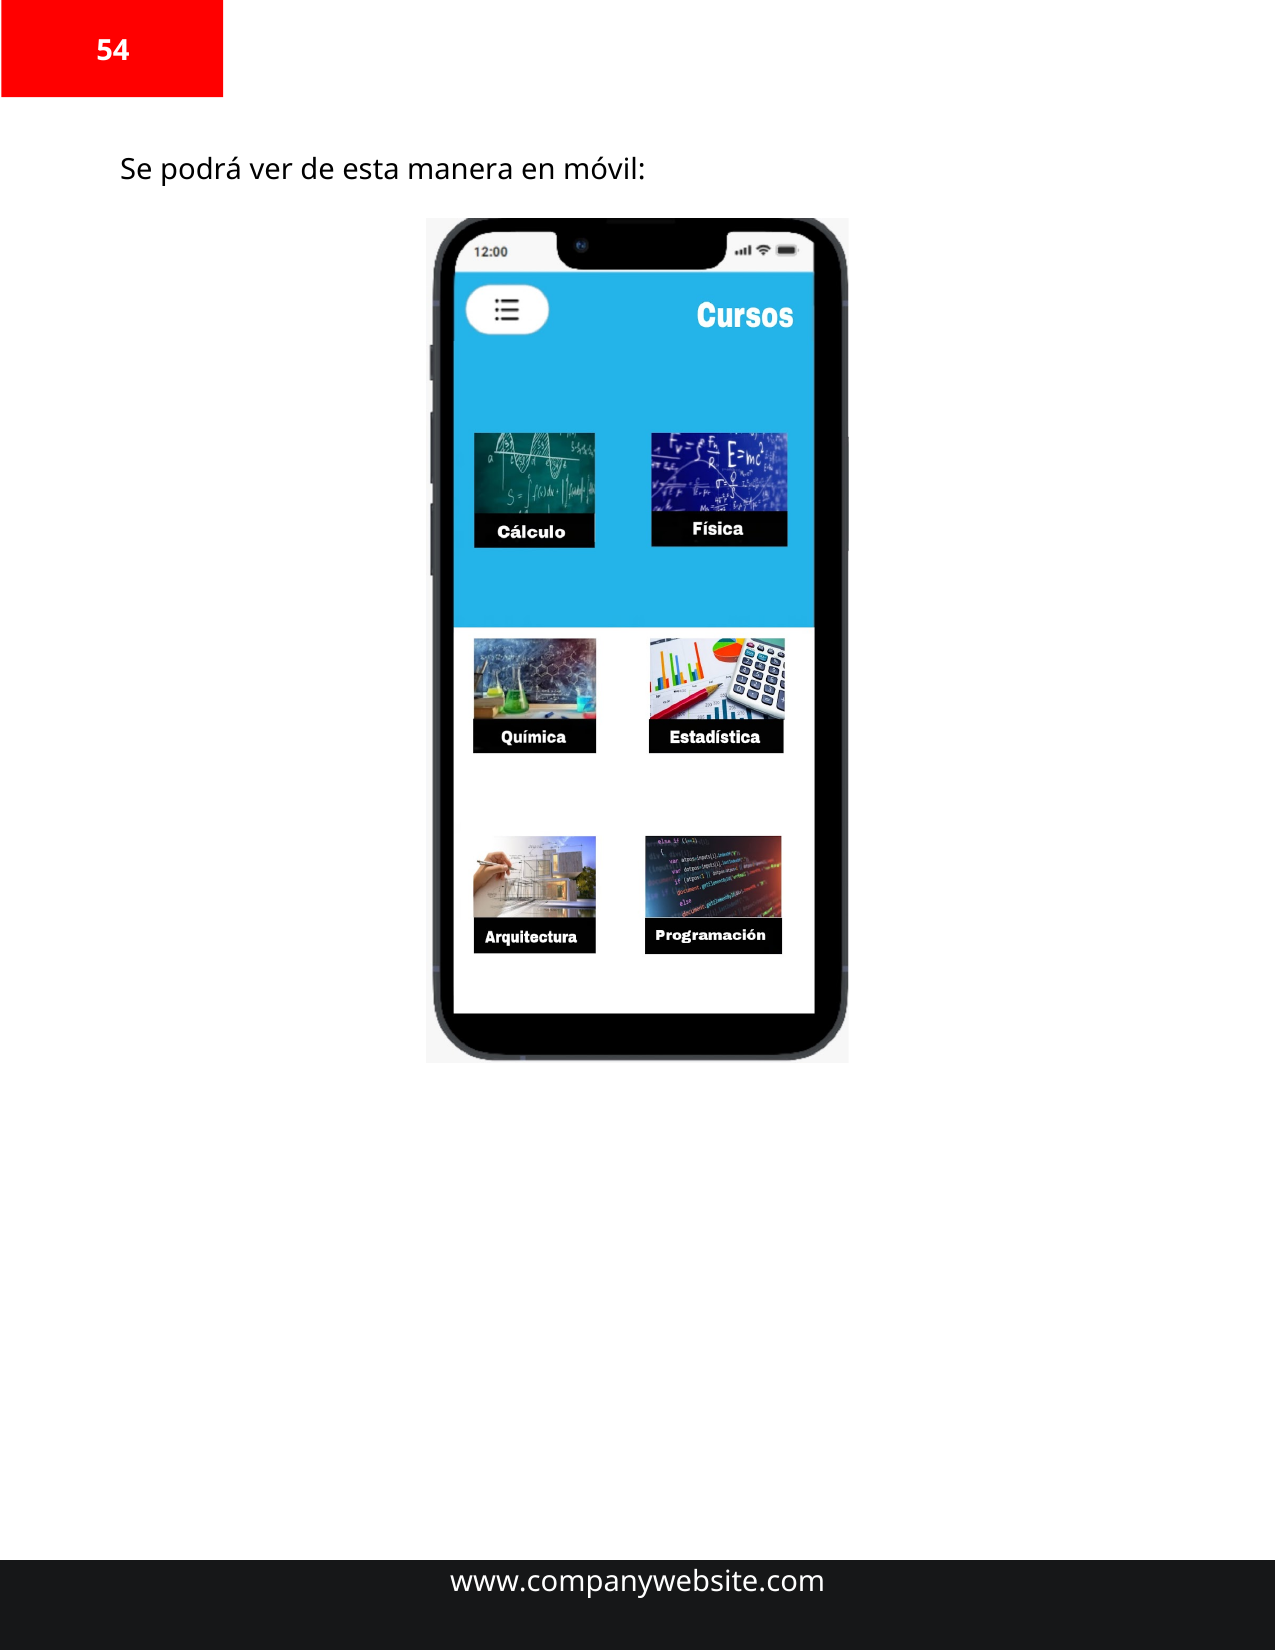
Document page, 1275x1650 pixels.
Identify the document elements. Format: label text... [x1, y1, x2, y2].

picture [426, 218, 849, 1063]
text Se podrá ver de esta manera en móvil: [120, 148, 1155, 188]
